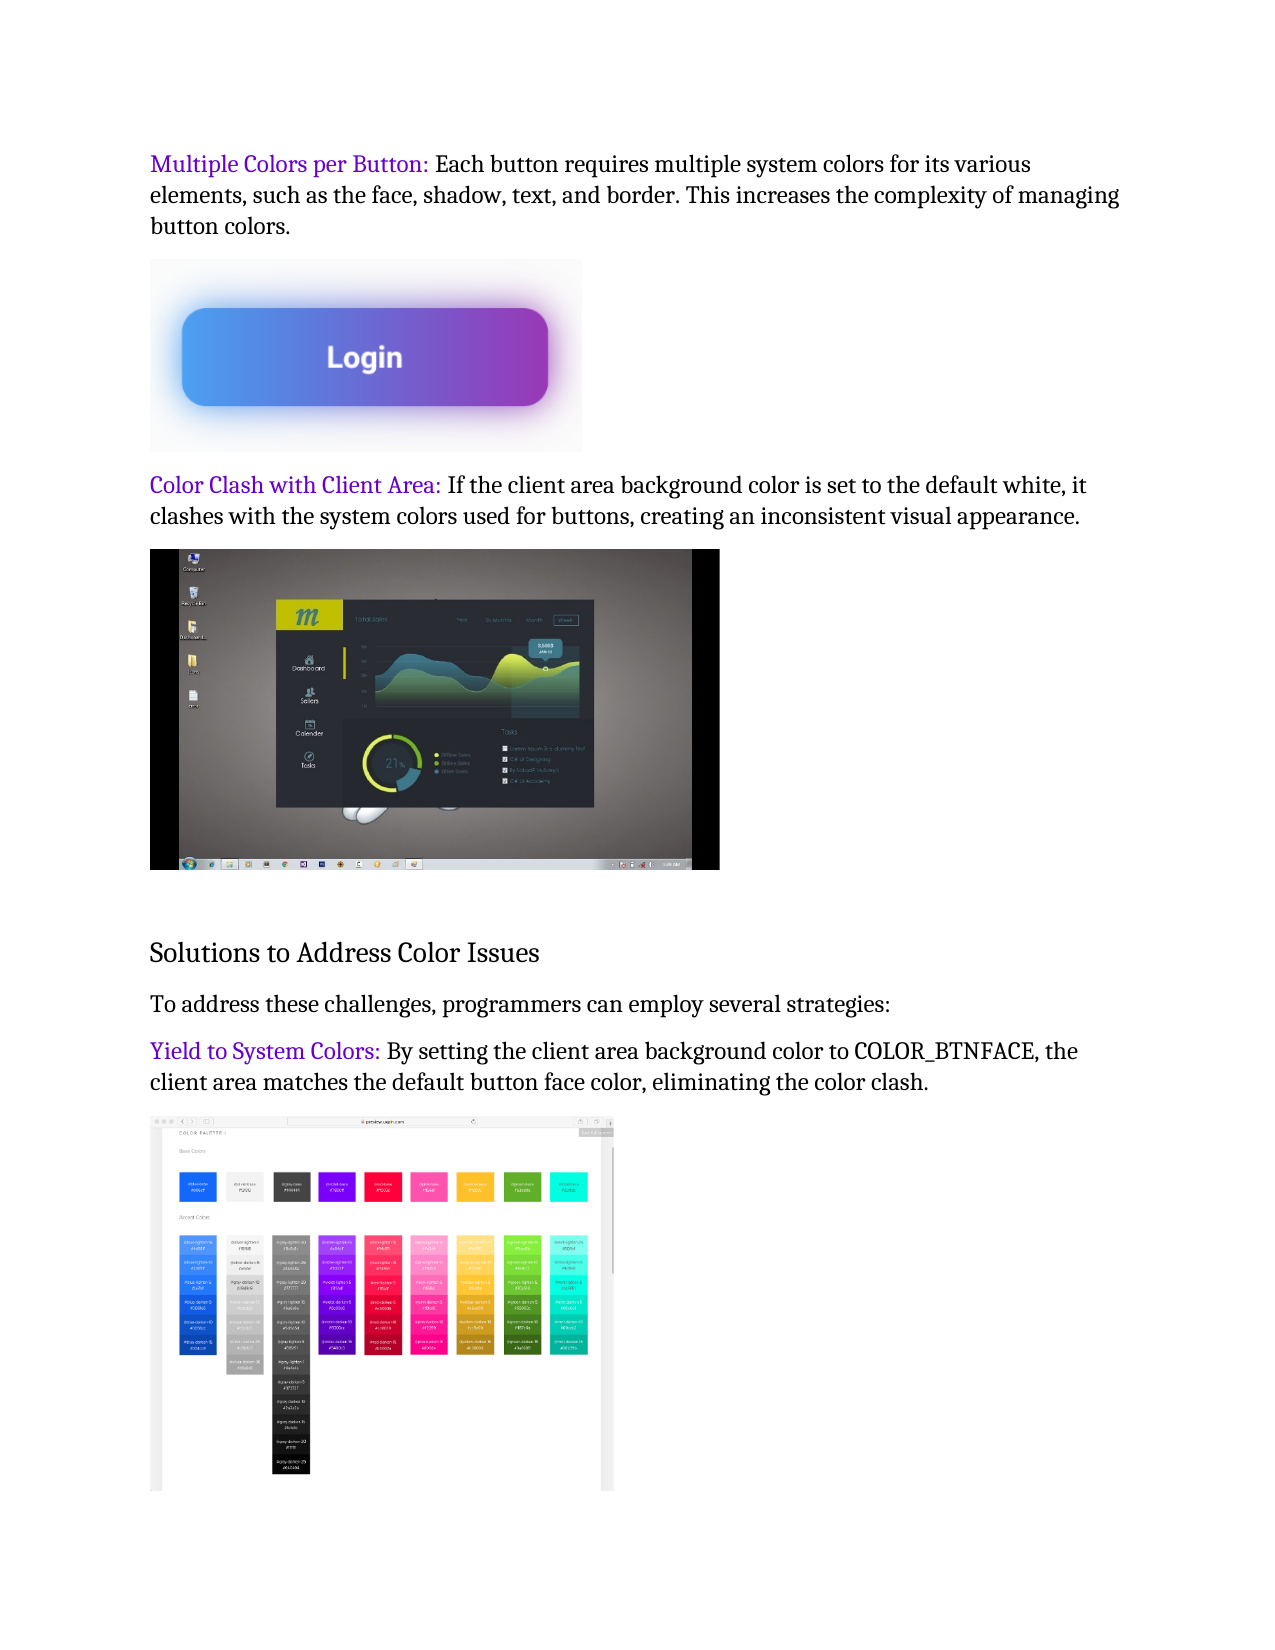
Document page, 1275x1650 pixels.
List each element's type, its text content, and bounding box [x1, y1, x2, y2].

text To address these challenges, programmers can employ several strategies: [150, 989, 1125, 1018]
text Yield to System Colors: By setting the client area background color to COLOR_BTNFACE, the client area matches the default button face color, eliminating the color clash. [150, 1037, 1125, 1097]
picture [150, 259, 582, 452]
text Color Clash with Client Area: If the client area background color is set to the default white, it clashes with the system colors used for buttons, creating an inconsistent visual appearance. [150, 471, 1125, 531]
text Solutions to Address Color Issues [150, 937, 1125, 970]
picture [150, 1116, 614, 1491]
picture [150, 549, 720, 870]
text Multiple Colors per Button: Each button requires multiple system colors for its various elements, such as the face, shadow, text, and border. This increases the complexity of managing button colors. [150, 150, 1125, 241]
